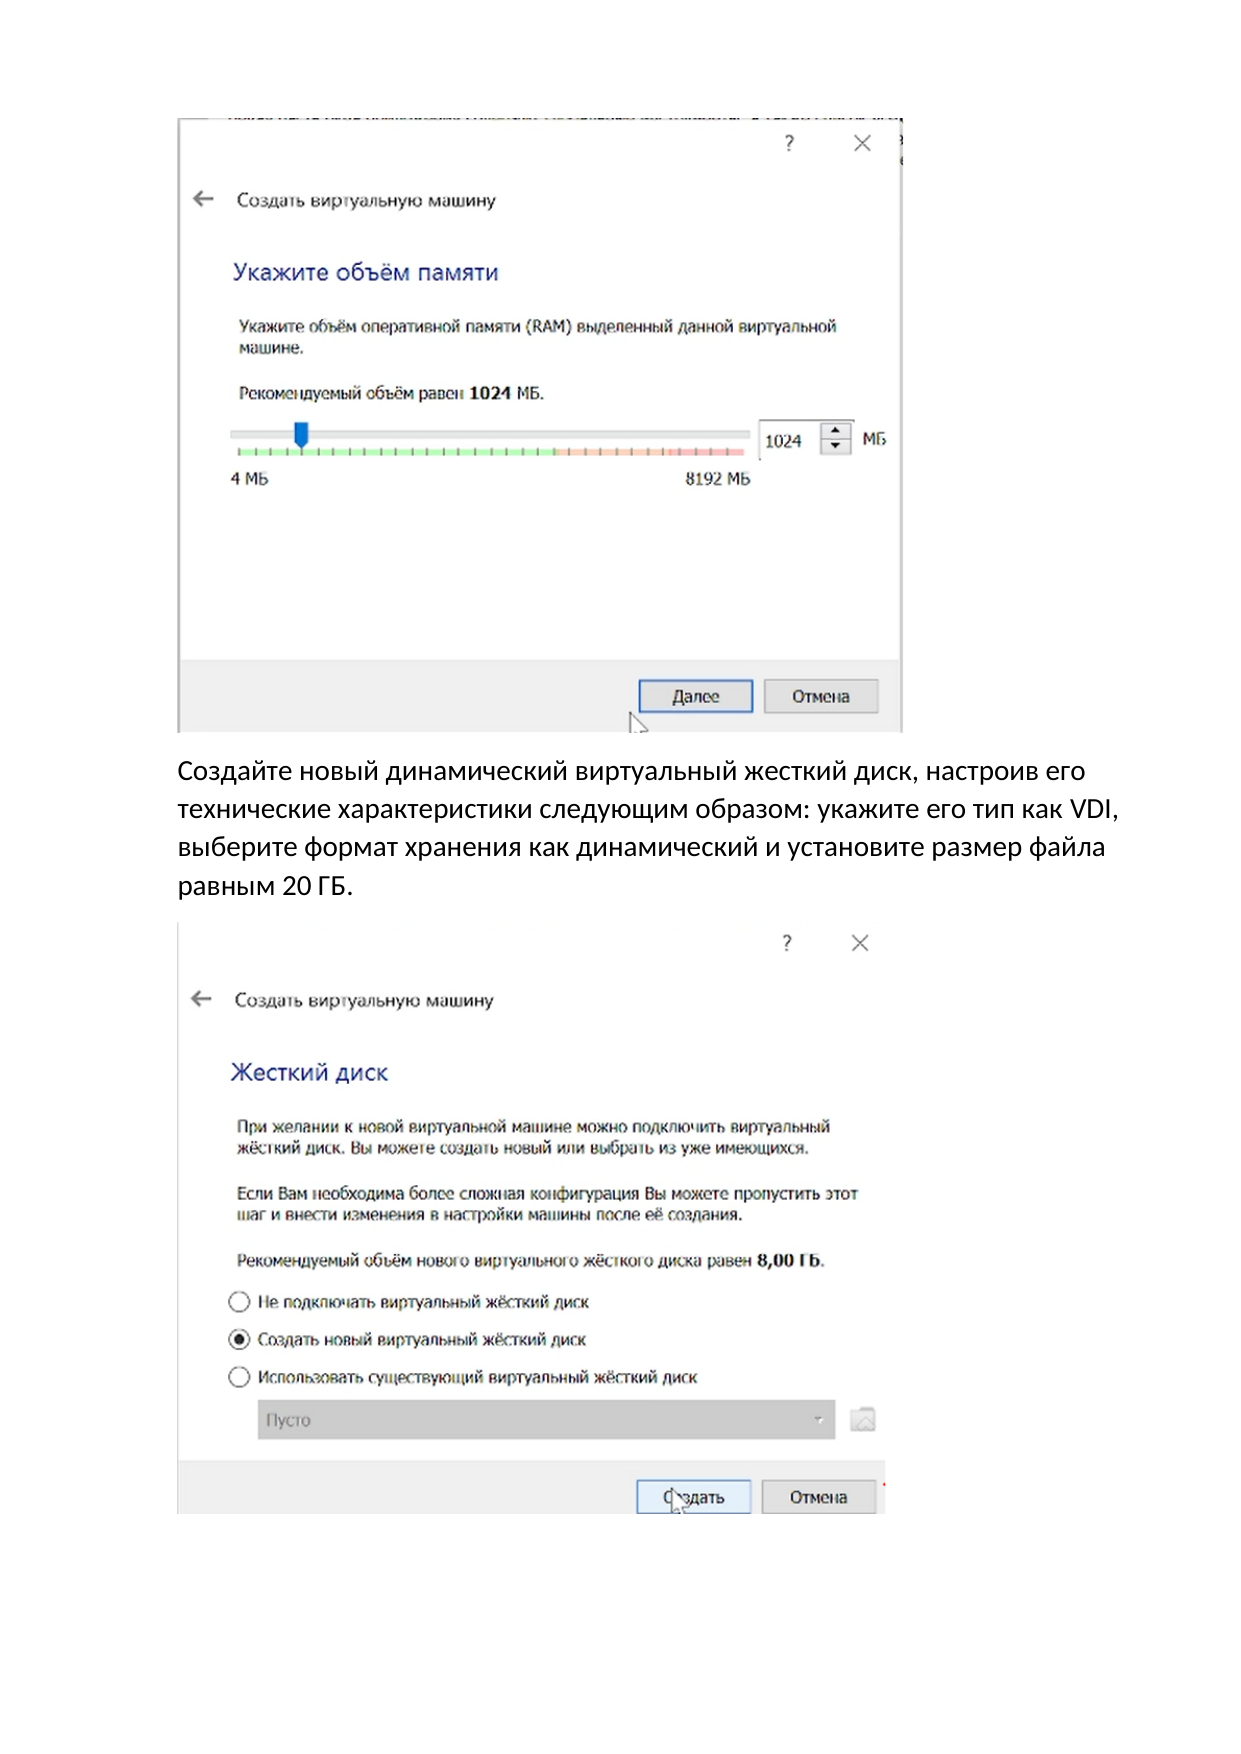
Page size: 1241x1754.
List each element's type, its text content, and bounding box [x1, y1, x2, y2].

text Создайте новый динамический виртуальный жесткий диск, настроив его технические характеристики следующим образом: укажите его тип как VDI, выберите формат хранения как динамический и установите размер файла равным 20 ГБ. [177, 752, 1152, 902]
picture [177, 922, 886, 1514]
picture [177, 118, 904, 733]
